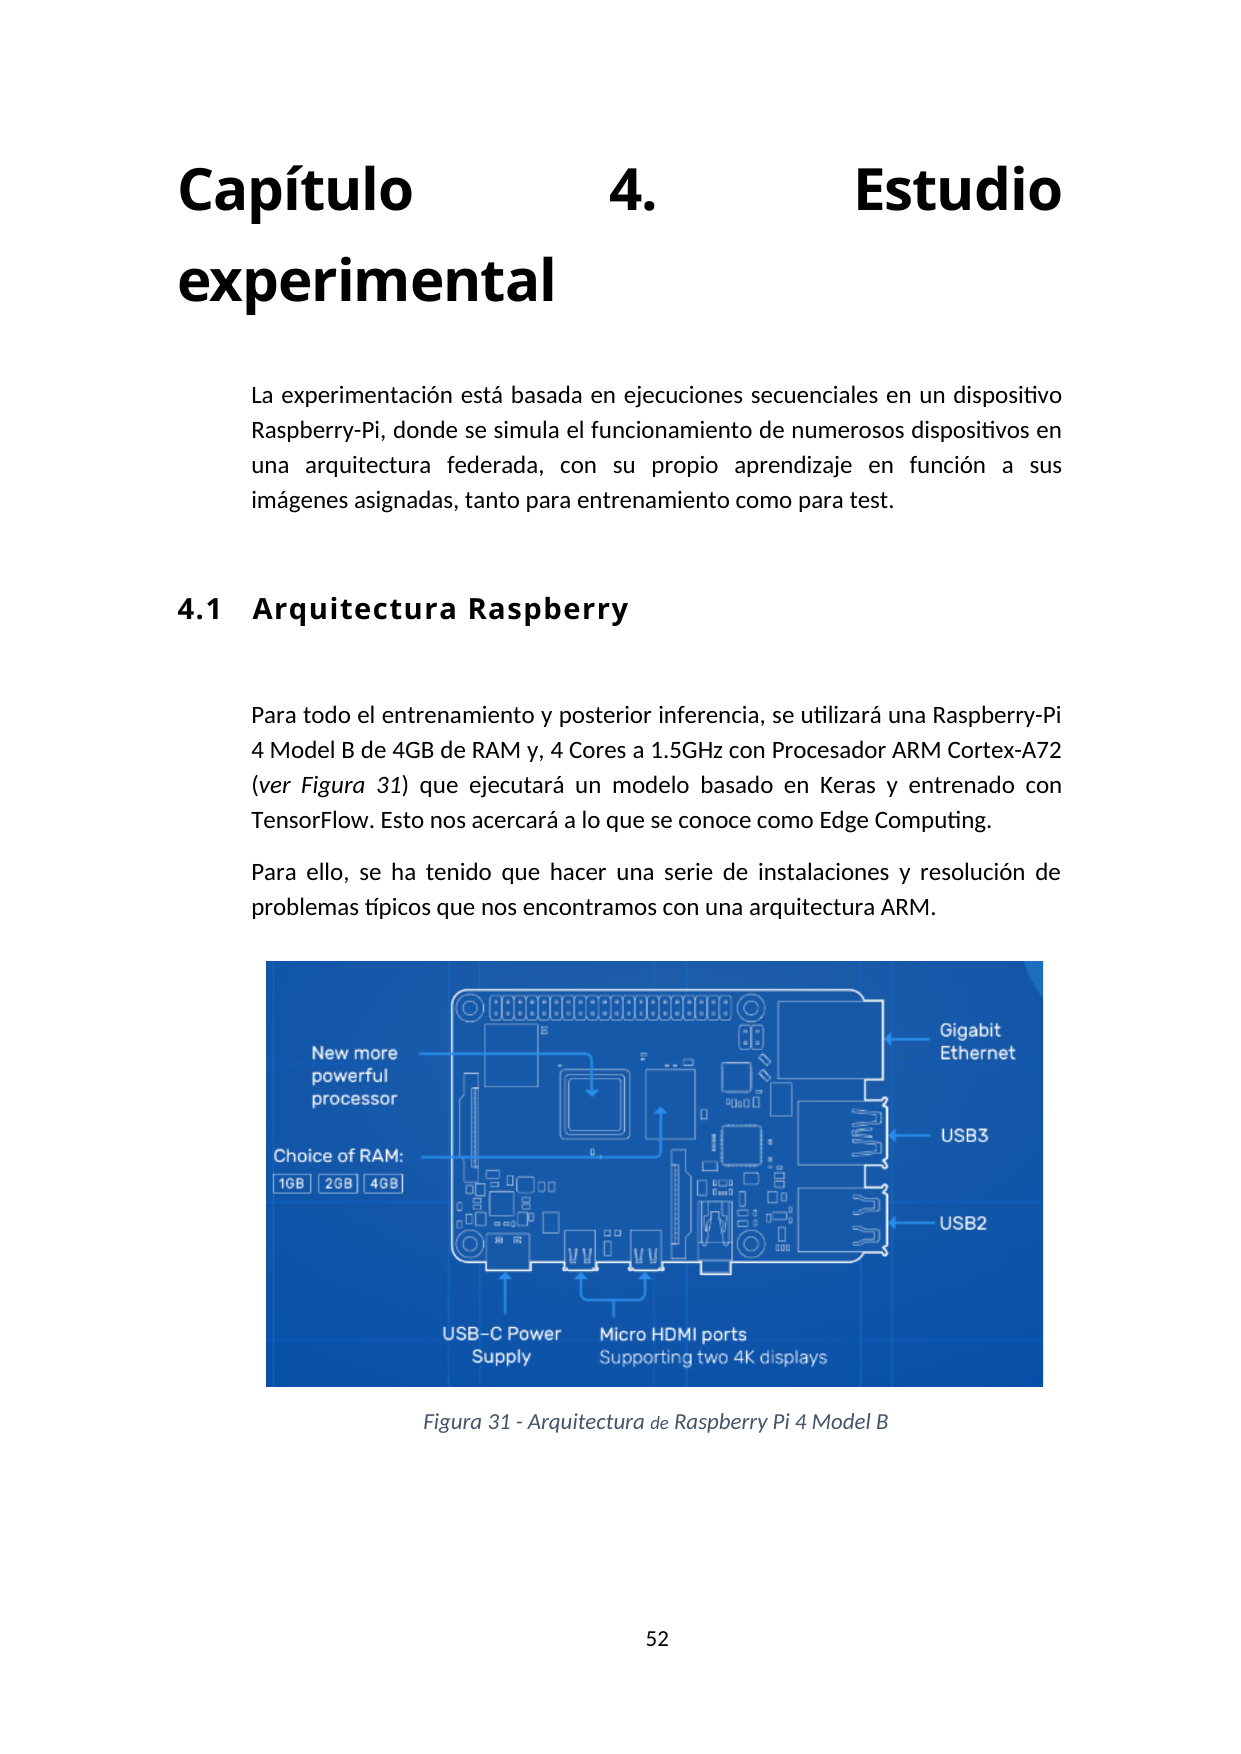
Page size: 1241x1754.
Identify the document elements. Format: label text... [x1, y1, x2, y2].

text Para todo el entrenamiento y posterior inferencia, se utilizará una Raspberry-Pi 4 Model B de 4GB de RAM y, 4 Cores a 1.5GHz con Procesador ARM Cortex-A72 (ver Figura 31) que ejecutará un modelo basado en Keras y entrenado con TensorFlow. Esto nos acercará a lo que se conoce como Edge Computing. [251, 699, 1063, 835]
picture [266, 961, 1044, 1387]
title Capítulo 4. Estudio experimental [177, 148, 1063, 318]
text Para ello, se ha tenido que hacer una serie de instalaciones y resolución de problemas típicos que nos encontramos con una arquitectura ARM. [251, 856, 1063, 922]
text La experimentación está basada en ejecuciones secuenciales en un dispositivo Raspberry-Pi, donde se simula el funcionamiento de numerosos dispositivos en una arquitectura federada, con su propio aprendizaje en función a sus imágenes asignadas, tanto para entrenamiento como para test. [251, 379, 1063, 515]
text Arquitectura Raspberry [177, 588, 1063, 628]
